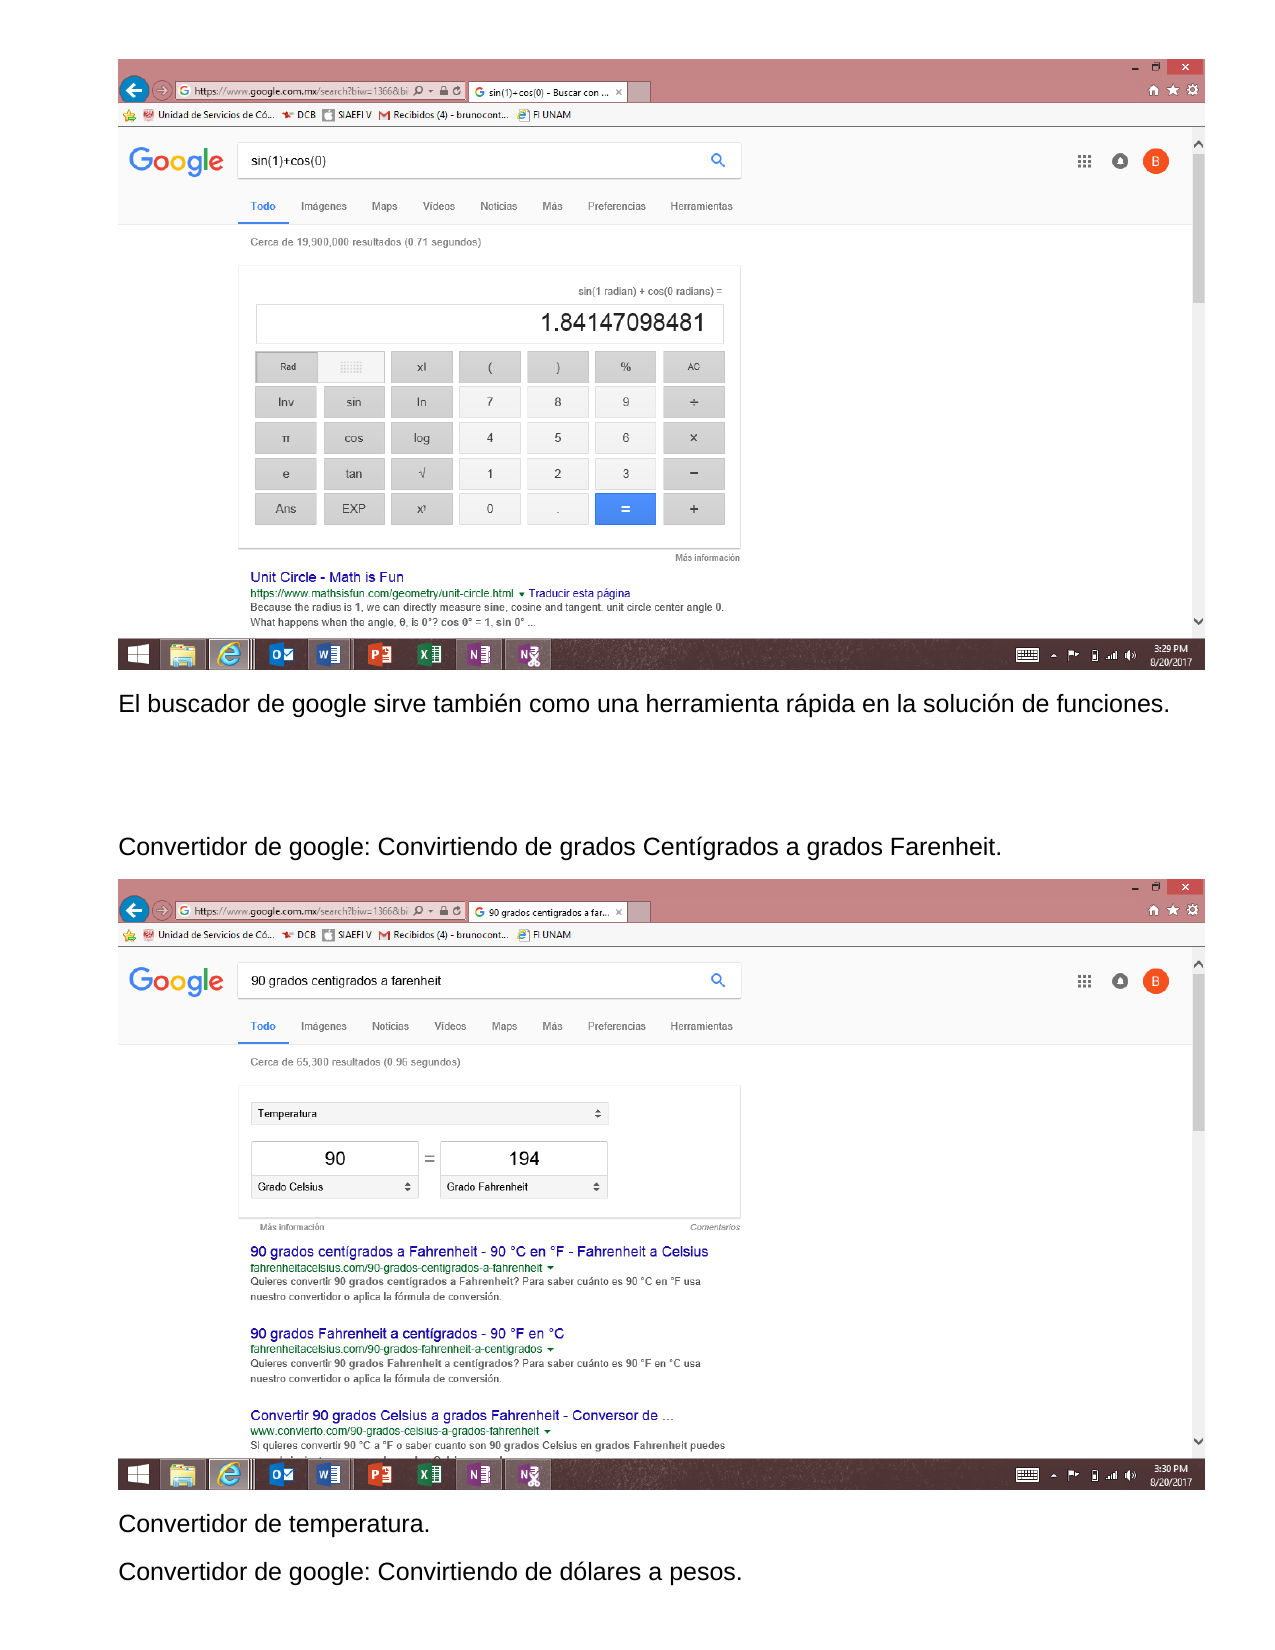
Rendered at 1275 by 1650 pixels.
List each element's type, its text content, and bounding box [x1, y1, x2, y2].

picture [118, 59, 1205, 670]
text Convertidor de temperatura. [118, 1509, 1205, 1537]
text El buscador de google sirve también como una herramienta rápida en la solución de funciones. [118, 688, 1205, 717]
text Convertidor de google: Convirtiendo de dólares a pesos. [118, 1556, 1205, 1585]
text Convertidor de google: Convirtiendo de grados Centígrados a grados Farenheit. [118, 832, 1205, 860]
picture [118, 879, 1205, 1490]
